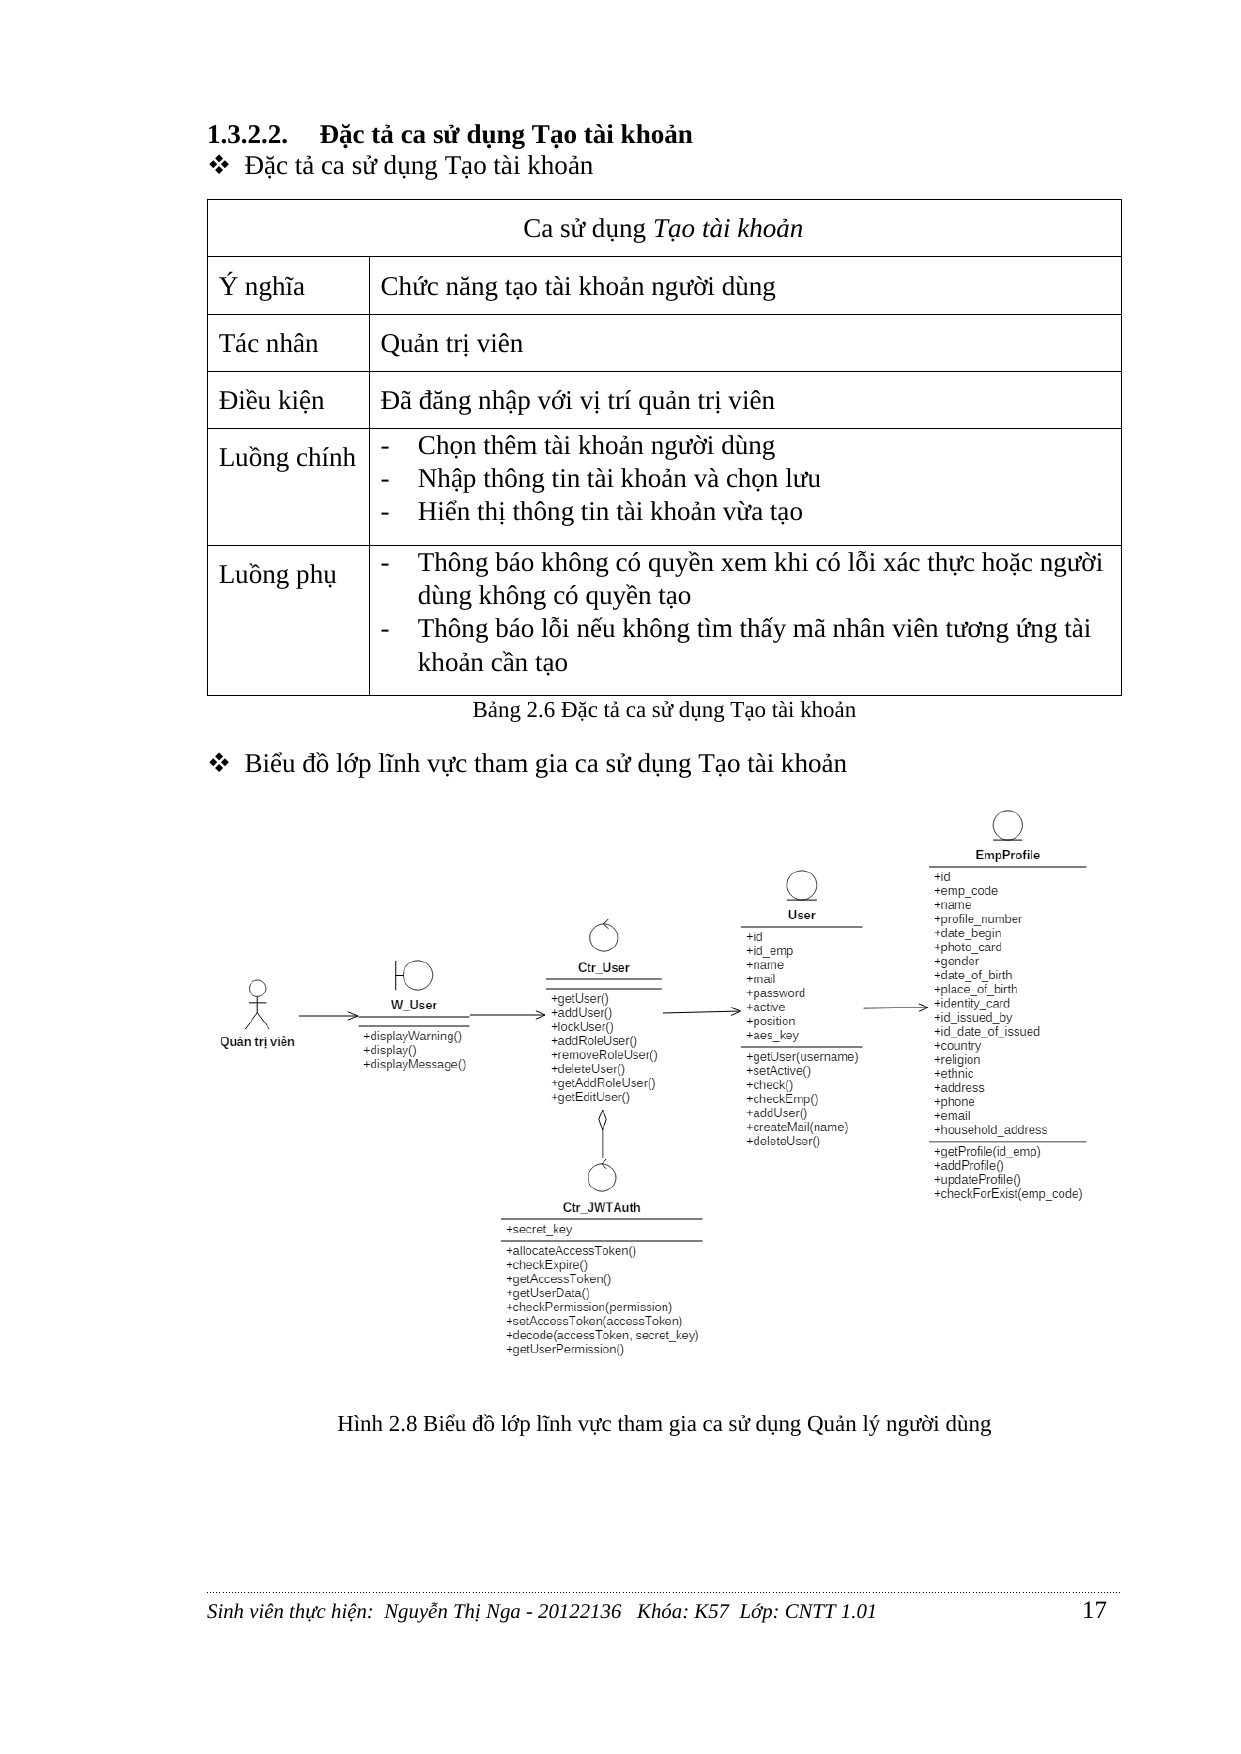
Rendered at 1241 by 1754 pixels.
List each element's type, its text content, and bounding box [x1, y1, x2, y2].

table_cell Thông báo không có quyền xem khi có lỗi xác thực hoặc người dùng không có quyền tạo Thông báo lỗi nếu không tìm thấy mã nhân viên tương ứng tài khoản cần tạo [370, 546, 1121, 695]
table_cell Luồng phụ [208, 546, 369, 695]
table_header Ca sử dụng Tạo tài khoản [208, 200, 1121, 256]
table_cell Đã đăng nhập với vị trí quản trị viên [370, 372, 1121, 428]
table_cell Chọn thêm tài khoản người dùng Nhập thông tin tài khoản và chọn lưu Hiển thị thông tin tài khoản vừa tạo [370, 429, 1121, 545]
table_cell Quản trị viên [370, 315, 1121, 371]
picture [206, 797, 1123, 1398]
list Biểu đồ lớp lĩnh vực tham gia ca sử dụng Tạo tài khoản [207, 748, 1122, 779]
subtitle Đặc tả ca sử dụng Tạo tài khoản [207, 118, 1122, 149]
table_cell Chức năng tạo tài khoản người dùng [370, 257, 1121, 313]
list Đặc tả ca sử dụng Tạo tài khoản [207, 149, 1122, 181]
table_cell Tác nhân [208, 315, 369, 371]
table_cell Ý nghĩa [208, 257, 369, 313]
table_cell Luồng chính [208, 429, 369, 545]
table_cell Điều kiện [208, 372, 369, 428]
